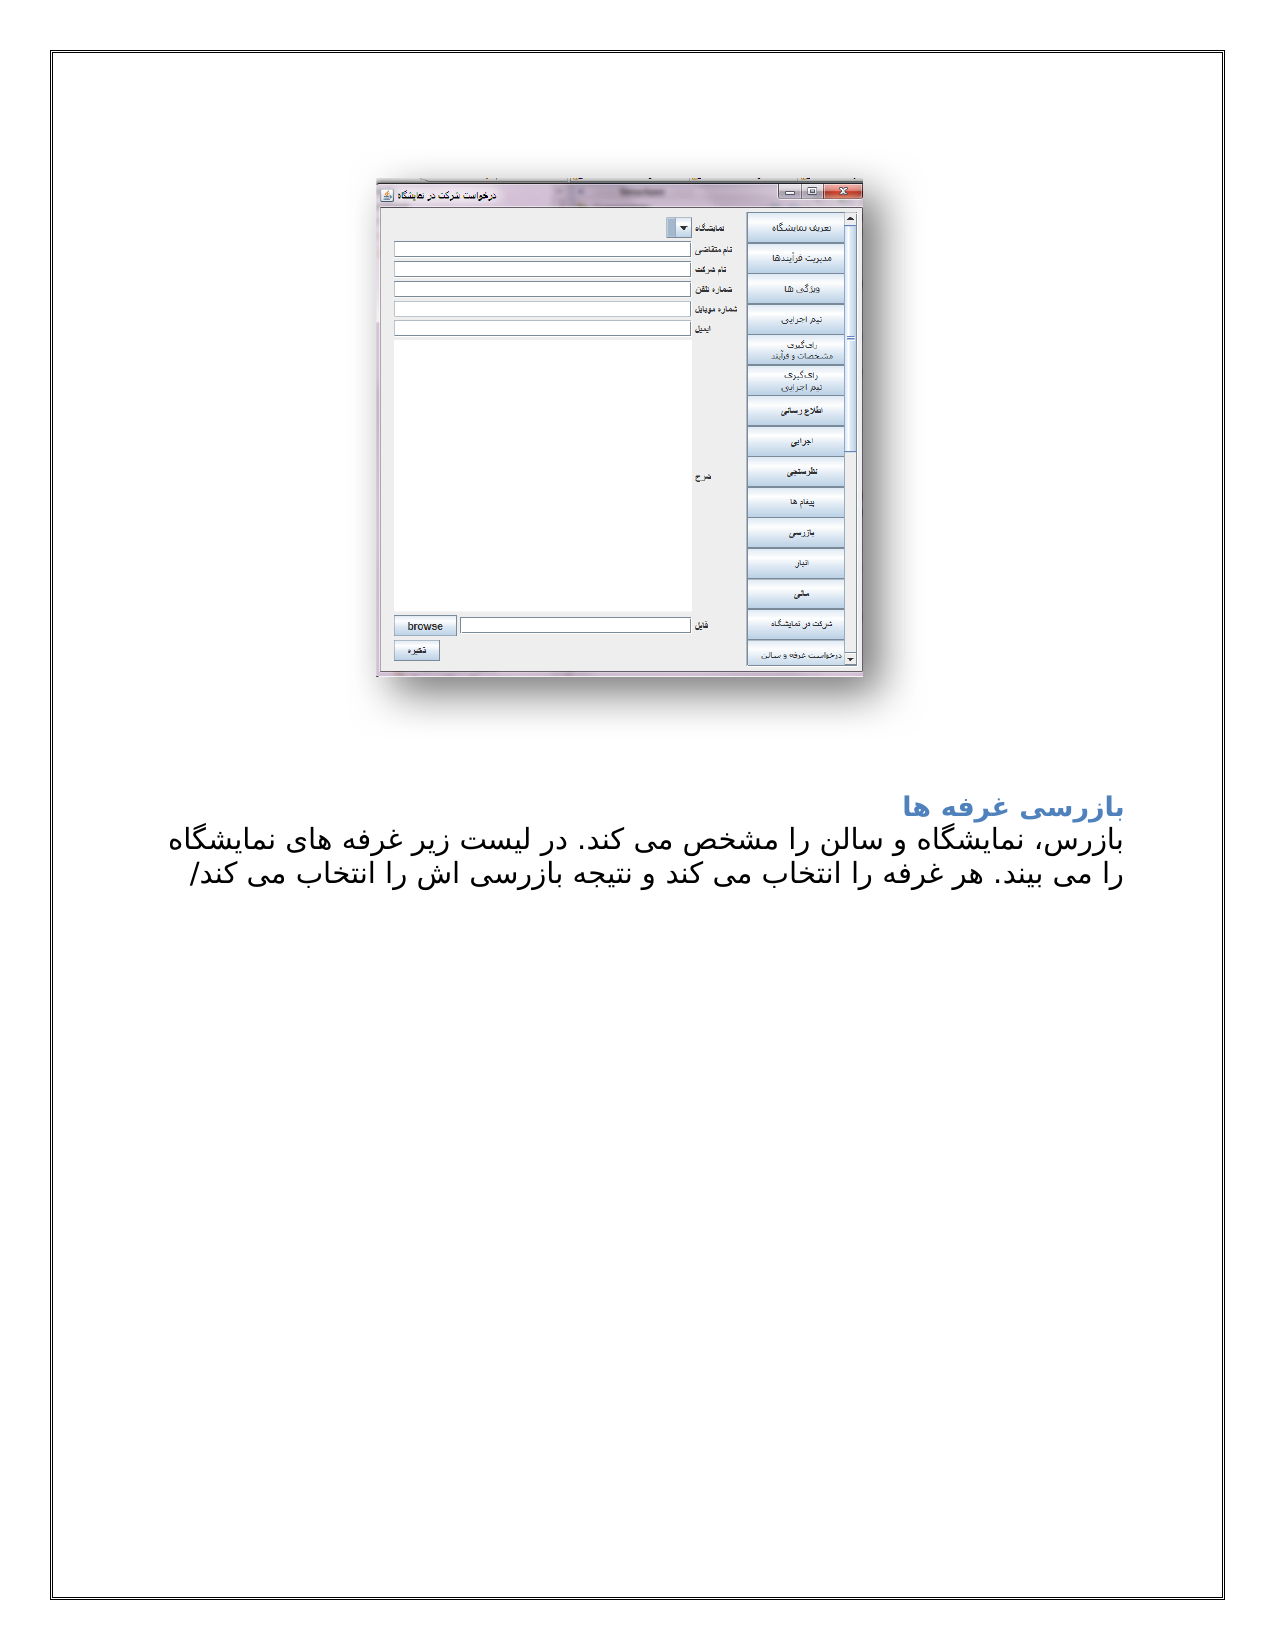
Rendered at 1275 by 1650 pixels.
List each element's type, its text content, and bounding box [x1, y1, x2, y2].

subtitle بازرسی غرفه ها [150, 791, 1125, 822]
picture [376, 178, 863, 677]
text بازرس، نمایشگاه و سالن را مشخص می کند. در لیست زیر غرفه های نمایشگاه را می بیند. هر غرفه را انتخاب می کند و نتیجه بازرسی اش را انتخاب می کند/ [150, 822, 1125, 890]
